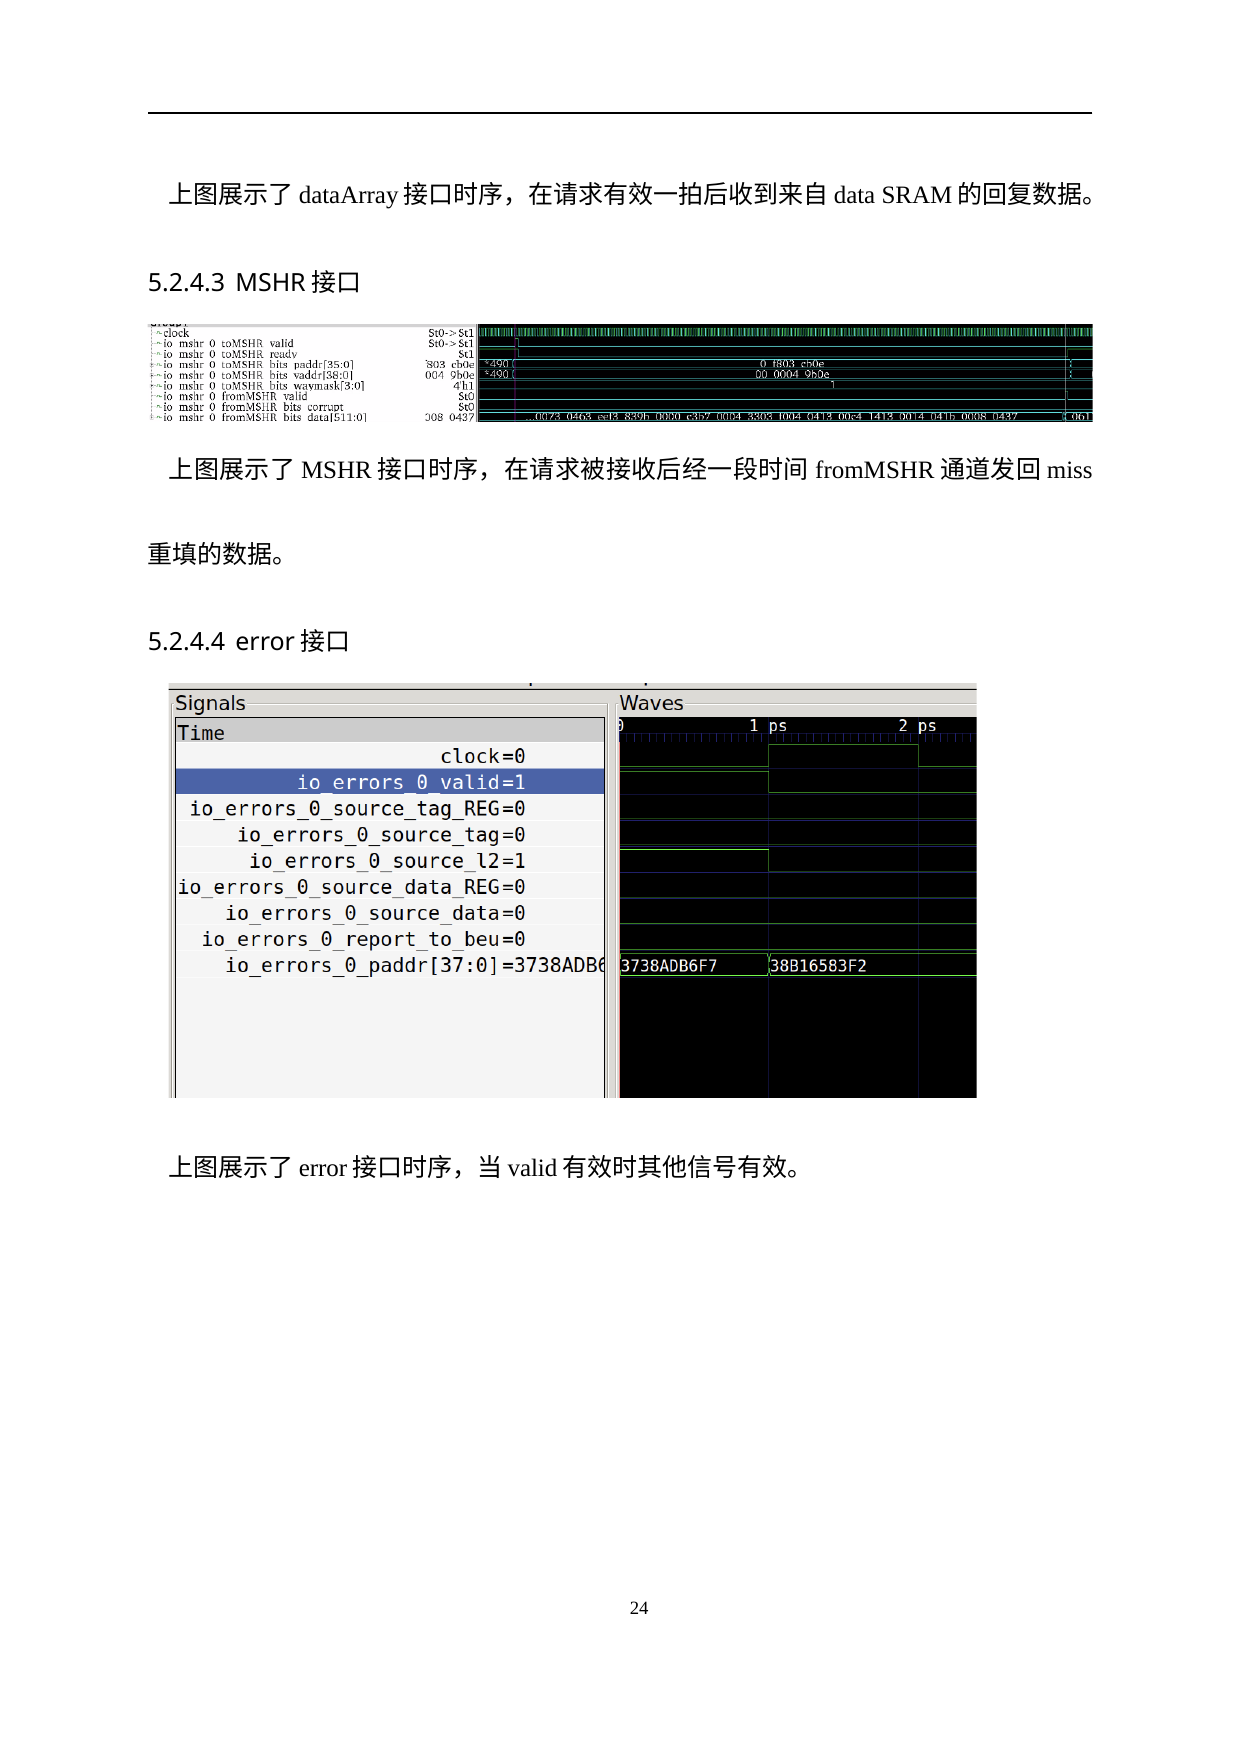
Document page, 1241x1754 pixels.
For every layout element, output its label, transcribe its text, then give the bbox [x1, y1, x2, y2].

picture [147, 324, 1093, 422]
text 上图展示了error接口时序，当valid有效时其他信号有效。 [148, 1132, 1092, 1200]
picture [168, 683, 977, 1098]
text 上图展示了MSHR接口时序，在请求被接收后经一段时间fromMSHR通道发回miss重填的数据。 [148, 433, 1092, 586]
text 上图展示了dataArray接口时序，在请求有效一拍后收到来自data SRAM的回复数据。 [148, 159, 1092, 227]
text MSHR接口 [148, 246, 1092, 314]
text error接口 [148, 605, 1092, 673]
